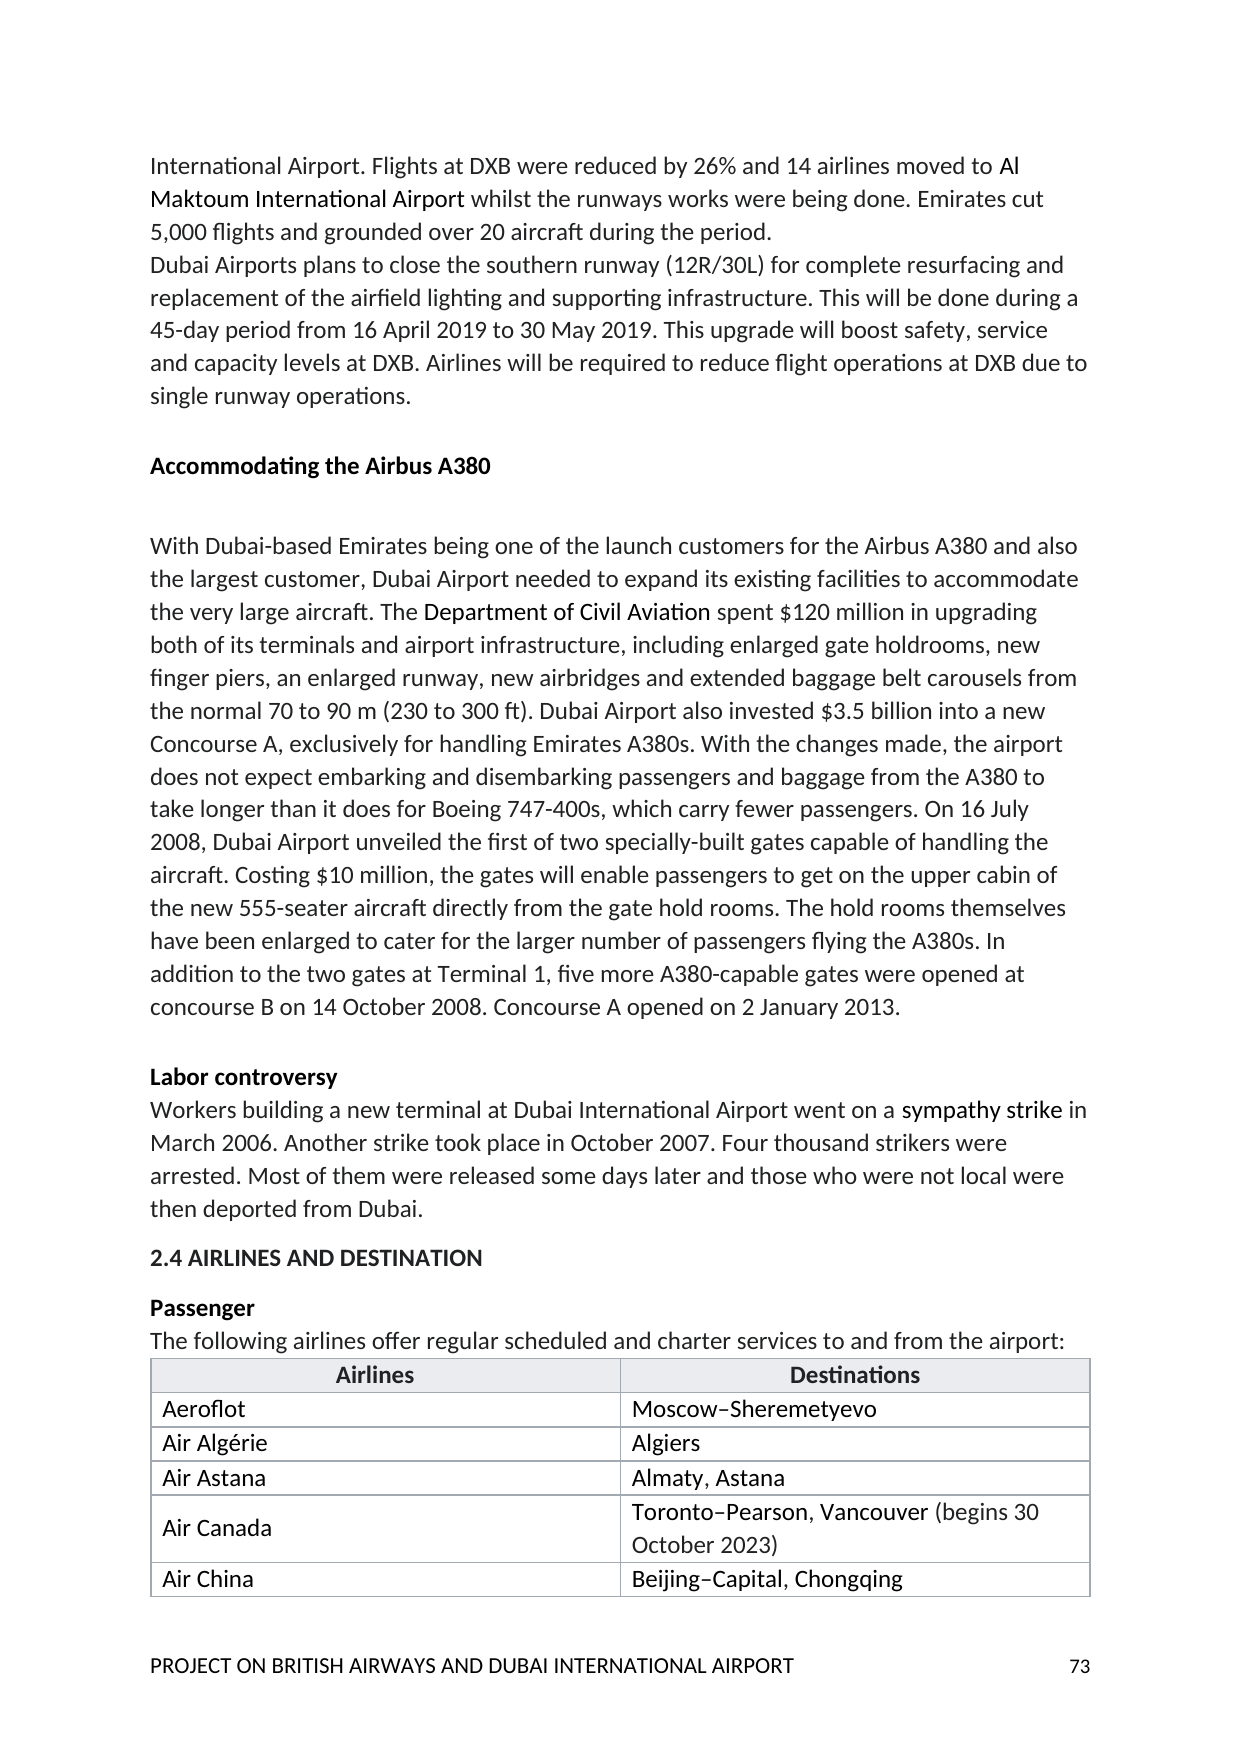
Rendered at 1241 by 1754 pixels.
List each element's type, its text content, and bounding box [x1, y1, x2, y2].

table_cell Air China [152, 1563, 620, 1596]
table_cell Moscow–Sheremetyevo [621, 1393, 1089, 1426]
text With Dubai-based Emirates being one of the launch customers for the Airbus A380 and also the largest customer, Dubai Airport needed to expand its existing facilities to accommodate the very large aircraft. The Department of Civil Aviation spent $120 million in upgrading both of its terminals and airport infrastructure, including enlarged gate holdrooms, new finger piers, an enlarged runway, new airbridges and extended baggage belt carousels from the normal 70 to 90 m (230 to 300 ft). Dubai Airport also invested $3.5 billion into a new Concourse A, exclusively for handling Emirates A380s. With the changes made, the airport does not expect embarking and disembarking passengers and baggage from the A380 to take longer than it does for Boeing 747-400s, which carry fewer passengers. On 16 July 2008, Dubai Airport unveiled the first of two specially-built gates capable of handling the aircraft. Costing $10 million, the gates will enable passengers to get on the upper cabin of the new 555-seater aircraft directly from the gate hold rooms. The hold rooms themselves have been enlarged to cater for the larger number of passengers flying the A380s. In addition to the two gates at Terminal 1, five more A380-capable gates were opened at concourse B on 14 October 2008. Concourse A opened on 2 January 2013. [150, 530, 1090, 1022]
text The following airlines offer regular scheduled and charter services to and from the airport: [150, 1325, 1090, 1355]
table_cell Algiers [621, 1428, 1089, 1460]
table_cell Air Canada [152, 1496, 620, 1561]
table_cell Beijing–Capital, Chongqing [621, 1563, 1089, 1596]
subtitle Labor controversy [150, 1061, 1090, 1092]
text Dubai Airports plans to close the southern runway (12R/30L) for complete resurfacing and replacement of the airfield lighting and supporting infrastructure. This will be done during a 45-day period from 16 April 2019 to 30 May 2019. This upgrade will boost safety, service and capacity levels at DXB. Airlines will be required to reduce flight operations at DXB due to single runway operations. [150, 249, 1090, 411]
table_cell Toronto–Pearson, Vancouver (begins 30 October 2023) [621, 1496, 1089, 1561]
subtitle Accommodating the Airbus A380 [150, 450, 1090, 481]
table_header Airlines [152, 1359, 620, 1392]
text 2.4 AIRLINES AND DESTINATION [150, 1242, 1090, 1273]
table_cell Air Astana [152, 1462, 620, 1494]
table_header Destinations [621, 1359, 1089, 1392]
table_cell Air Algérie [152, 1428, 620, 1460]
table_cell Almaty, Astana [621, 1462, 1089, 1494]
table_cell Aeroflot [152, 1393, 620, 1426]
subtitle Passenger [150, 1292, 1090, 1322]
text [150, 150, 1090, 246]
text Workers building a new terminal at Dubai International Airport went on a sympathy strike in March 2006. Another strike took place in October 2007. Four thousand strikers were arrested. Most of them were released some days later and those who were not local were then deported from Dubai. [150, 1094, 1090, 1223]
